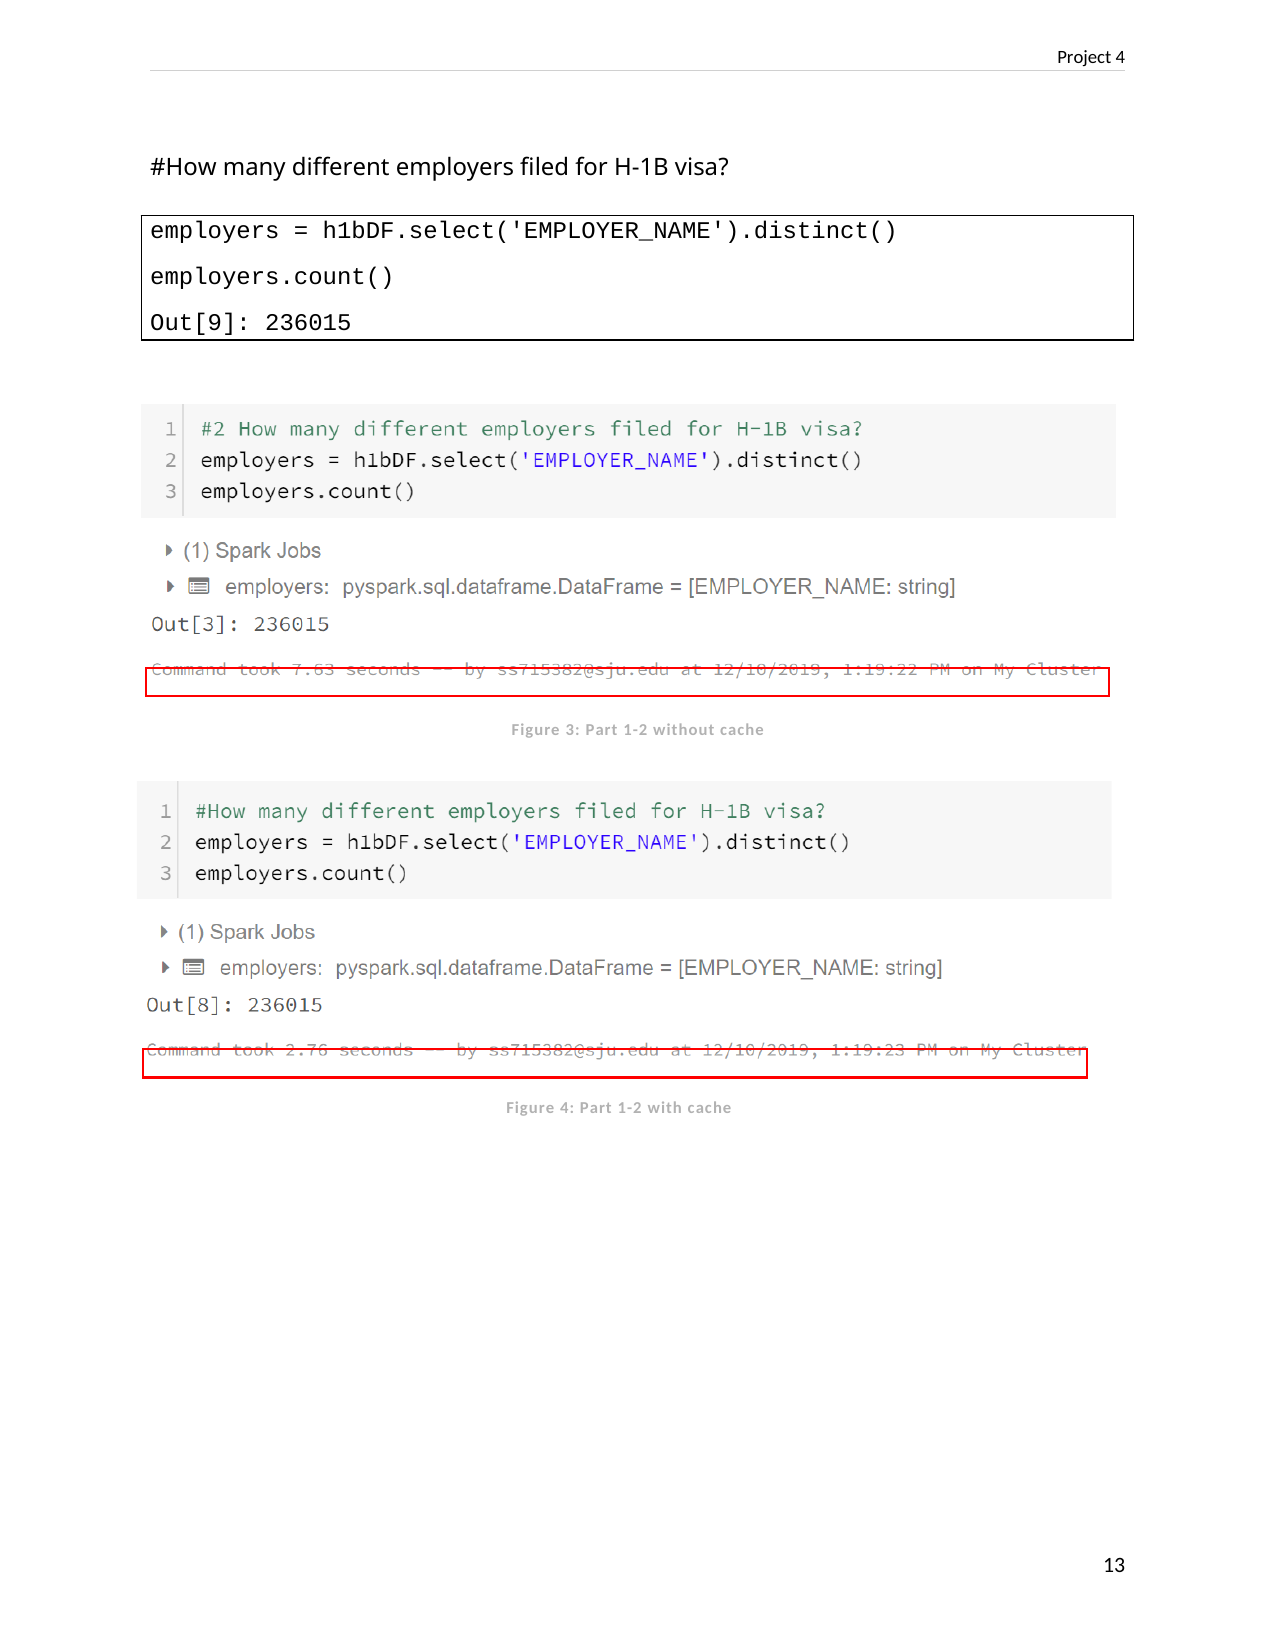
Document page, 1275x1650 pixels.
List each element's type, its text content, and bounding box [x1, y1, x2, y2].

picture [144, 1050, 1086, 1073]
picture [136, 781, 1112, 1073]
picture [147, 669, 1108, 692]
picture [141, 404, 1116, 692]
text #How many different employers filed for H-1B visa? [150, 150, 1125, 183]
text employers.count() [142, 261, 1133, 291]
text Out[9]: 236015 [142, 307, 1133, 339]
text employers = h1bDF.select('EMPLOYER_NAME').distinct() [142, 216, 1133, 246]
